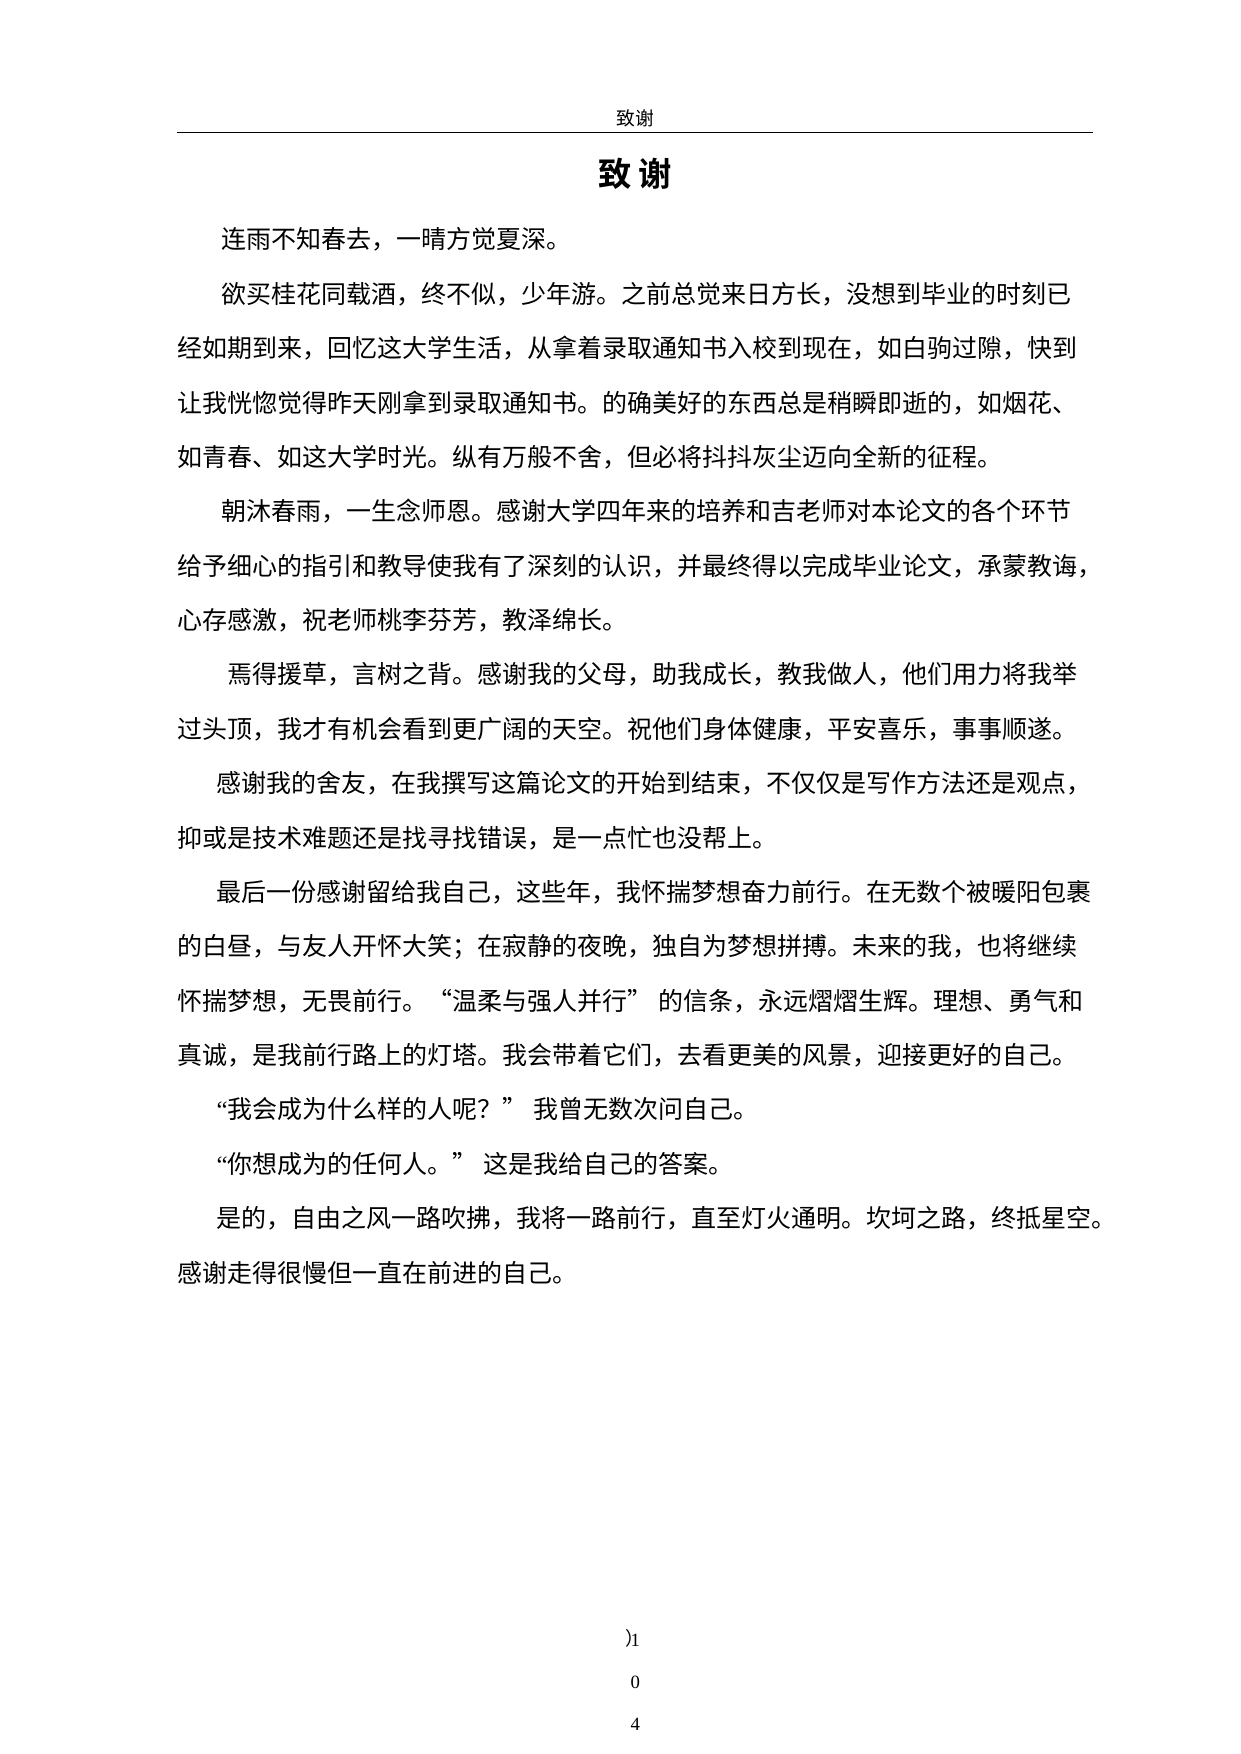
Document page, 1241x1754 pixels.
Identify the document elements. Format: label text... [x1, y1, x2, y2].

text 最后一份感谢留给我自己，这些年，我怀揣梦想奋力前行。在无数个被暖阳包裹的白昼，与友人开怀大笑；在寂静的夜晚，独自为梦想拼搏。未来的我，也将继续怀揣梦想，无畏前行。“温柔与强人并行” 的信条，永远熠熠生辉。理想、勇气和真诚，是我前行路上的灯塔。我会带着它们，去看更美的风景，迎接更好的自己。 [177, 872, 1093, 1072]
text “你想成为的任何人。” 这是我给自己的答案。 [177, 1144, 1093, 1181]
text 连雨不知春去，一晴方觉夏深。 [177, 220, 1093, 256]
text 致 谢 [177, 148, 1093, 196]
text 欲买桂花同载酒，终不似，少年游。之前总觉来日方长，没想到毕业的时刻已经如期到来，回忆这大学生活，从拿着录取通知书入校到现在，如白驹过隙，快到让我恍惚觉得昨天刚拿到录取通知书。的确美好的东西总是稍瞬即逝的，如烟花、如青春、如这大学时光。纵有万般不舍，但必将抖抖灰尘迈向全新的征程。 [177, 274, 1093, 474]
text “我会成为什么样的人呢？” 我曾无数次问自己。 [177, 1090, 1093, 1126]
text 朝沐春雨，一生念师恩。感谢大学四年来的培养和吉老师对本论文的各个环节给予细心的指引和教导使我有了深刻的认识，并最终得以完成毕业论文，承蒙教诲，心存感激，祝老师桃李芬芳，教泽绵长。 [177, 492, 1093, 637]
text 感谢我的舍友，在我撰写这篇论文的开始到结束，不仅仅是写作方法还是观点，抑或是技术难题还是找寻找错误，是一点忙也没帮上。 [177, 764, 1093, 854]
text 焉得援草，言树之背。感谢我的父母，助我成长，教我做人，他们用力将我举过头顶，我才有机会看到更广阔的天空。祝他们身体健康，平安喜乐，事事顺遂。 [177, 655, 1093, 746]
text 是的，自由之风一路吹拂，我将一路前行，直至灯火通明。坎坷之路，终抵星空。感谢走得很慢但一直在前进的自己。 [177, 1199, 1093, 1289]
